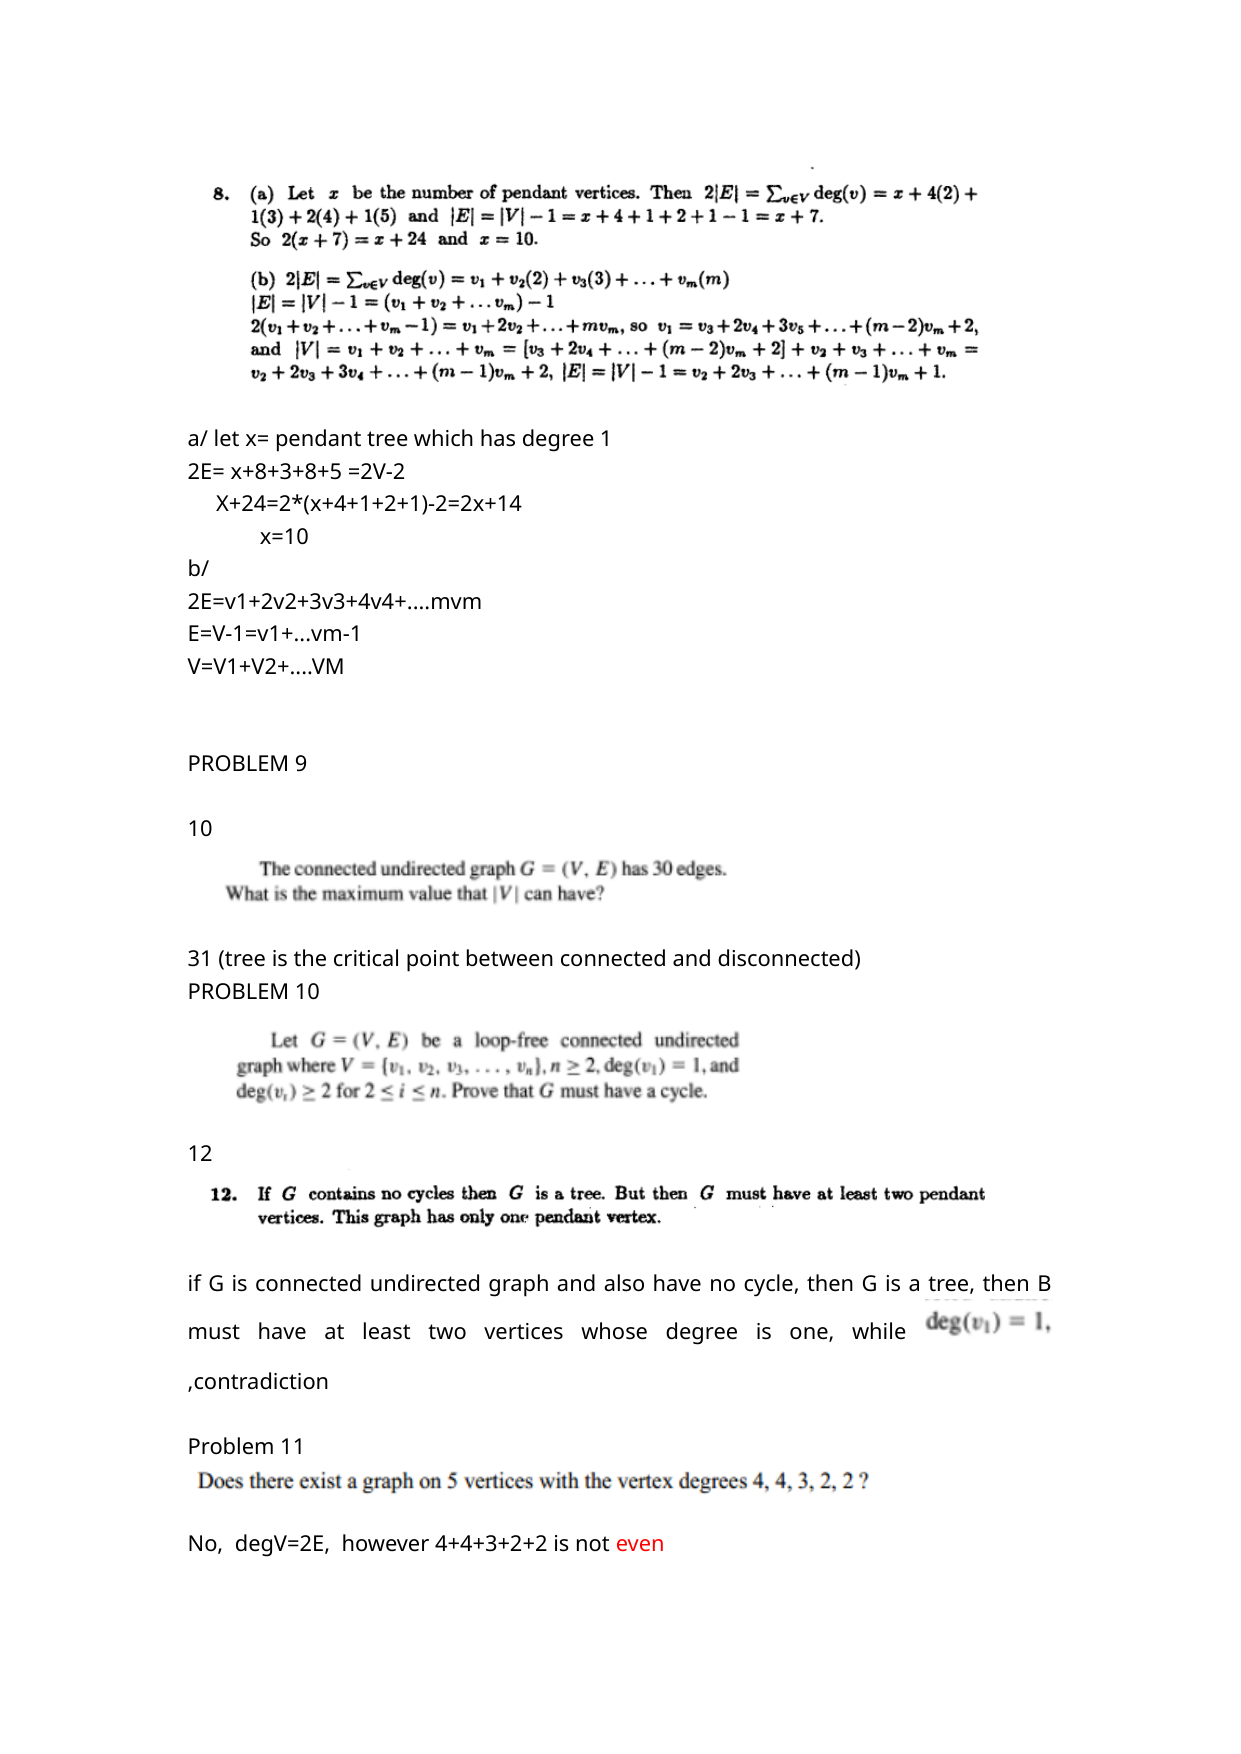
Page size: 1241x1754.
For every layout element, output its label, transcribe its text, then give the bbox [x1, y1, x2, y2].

picture [187, 1169, 1053, 1243]
text 31 (tree is the critical point between connected and disconnected) [187, 942, 1053, 974]
text 10 [187, 812, 1053, 844]
text X+24=2*(x+4+1+2+1)-2=2x+14 [187, 487, 1053, 519]
text 12 [187, 1137, 1053, 1169]
picture [187, 844, 747, 931]
picture [187, 1462, 908, 1511]
text x=10 [187, 519, 1053, 552]
picture [187, 162, 1053, 394]
text V=V1+V2+....VM [187, 649, 1053, 682]
picture [925, 1299, 1053, 1339]
text 2E= x+8+3+8+5 =2V-2 [187, 454, 1053, 487]
text a/ let x= pendant tree which has degree 1 [187, 422, 1053, 454]
text Problem 11 [187, 1429, 1053, 1462]
text b/ [187, 552, 1053, 584]
picture [187, 1007, 843, 1132]
text PROBLEM 9 [187, 747, 1053, 779]
text No, degV=2E, however 4+4+3+2+2 is not even [187, 1527, 1053, 1559]
text E=V-1=v1+...vm-1 [187, 617, 1053, 649]
text 2E=v1+2v2+3v3+4v4+....mvm [187, 584, 1053, 617]
text PROBLEM 10 [187, 974, 1053, 1007]
text if G is connected undirected graph and also have no cycle, then G is a tree, then B must have at least two vertices whose degree is one, while ,contradiction [187, 1267, 1053, 1397]
